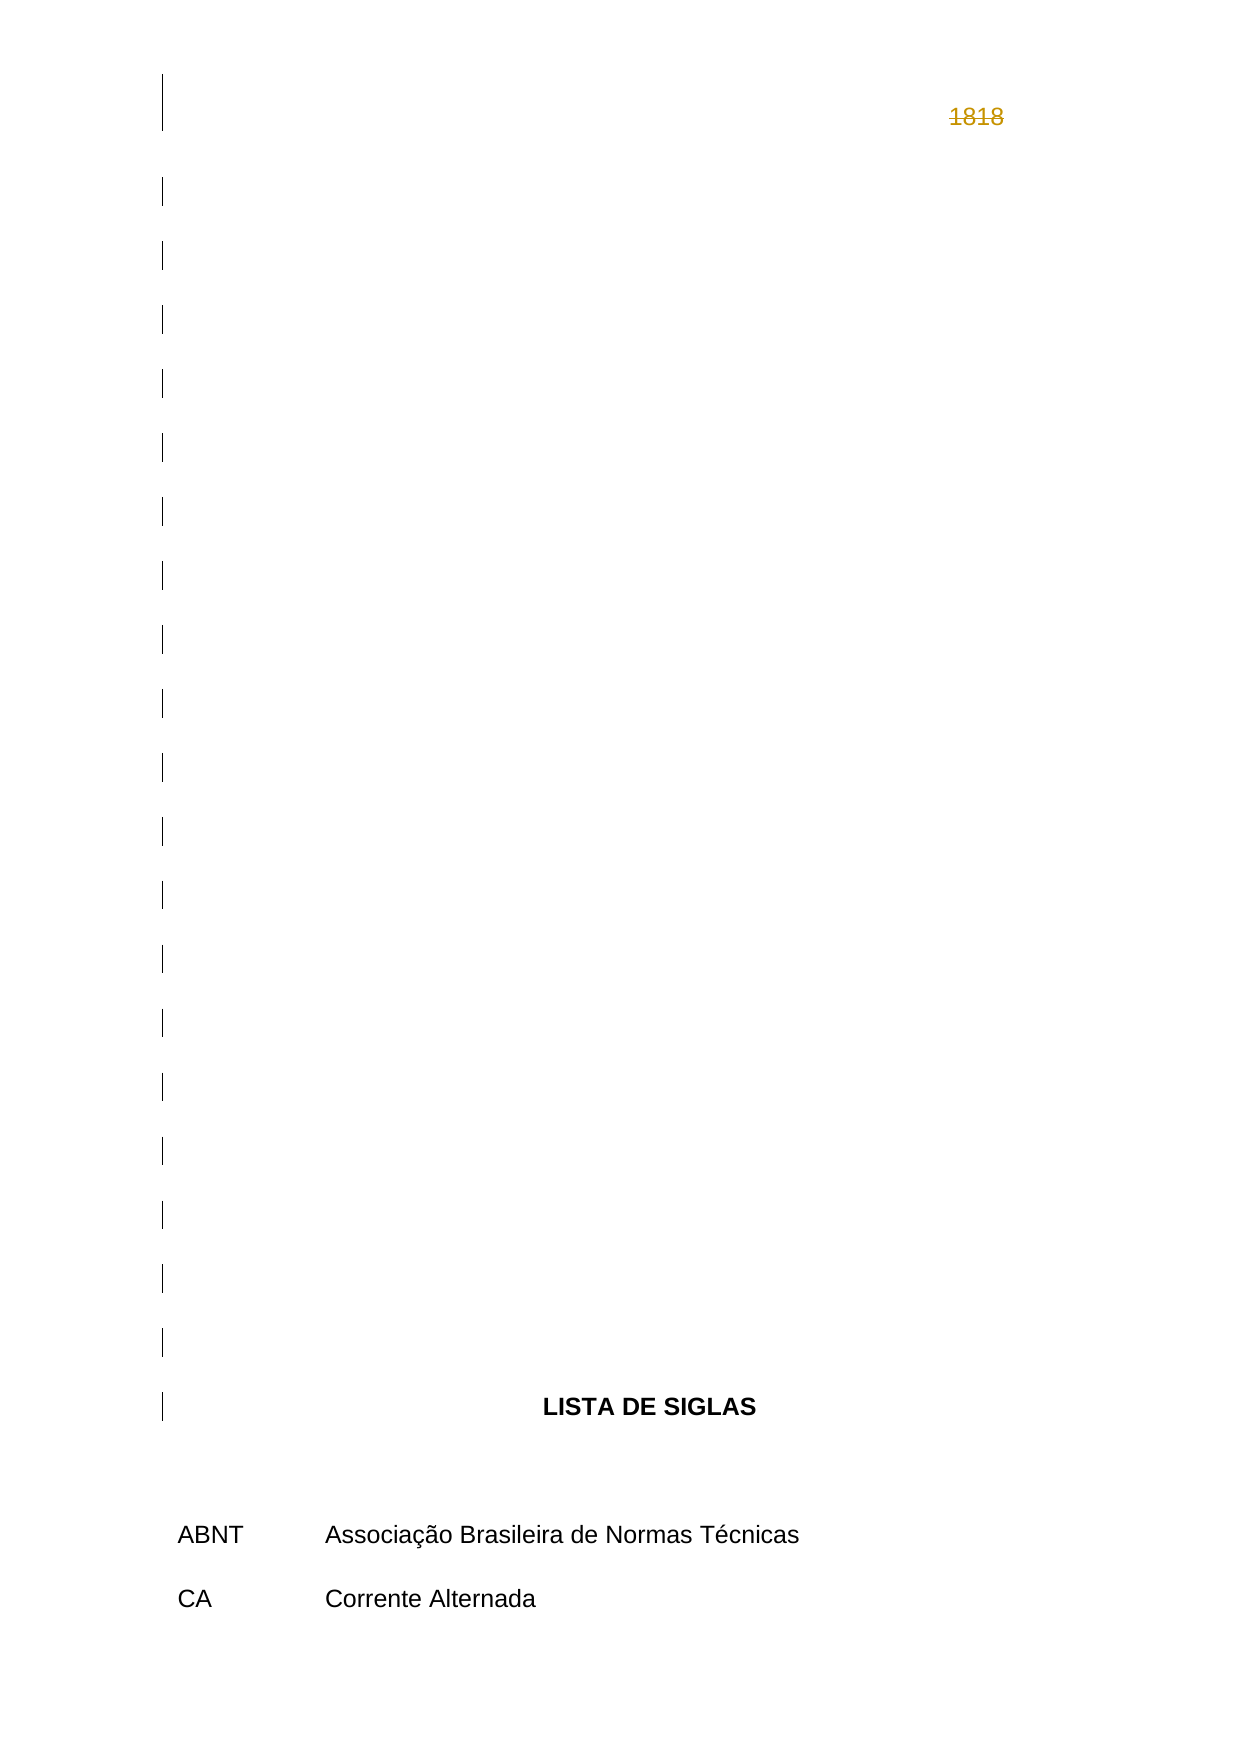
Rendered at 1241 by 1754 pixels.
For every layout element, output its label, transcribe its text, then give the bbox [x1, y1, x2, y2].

text ABNT Associação Brasileira de Normas Técnicas [177, 1520, 1122, 1549]
text CA Corrente Alternada [177, 1584, 1122, 1613]
text LISTA DE SIGLAS [177, 1392, 1122, 1421]
